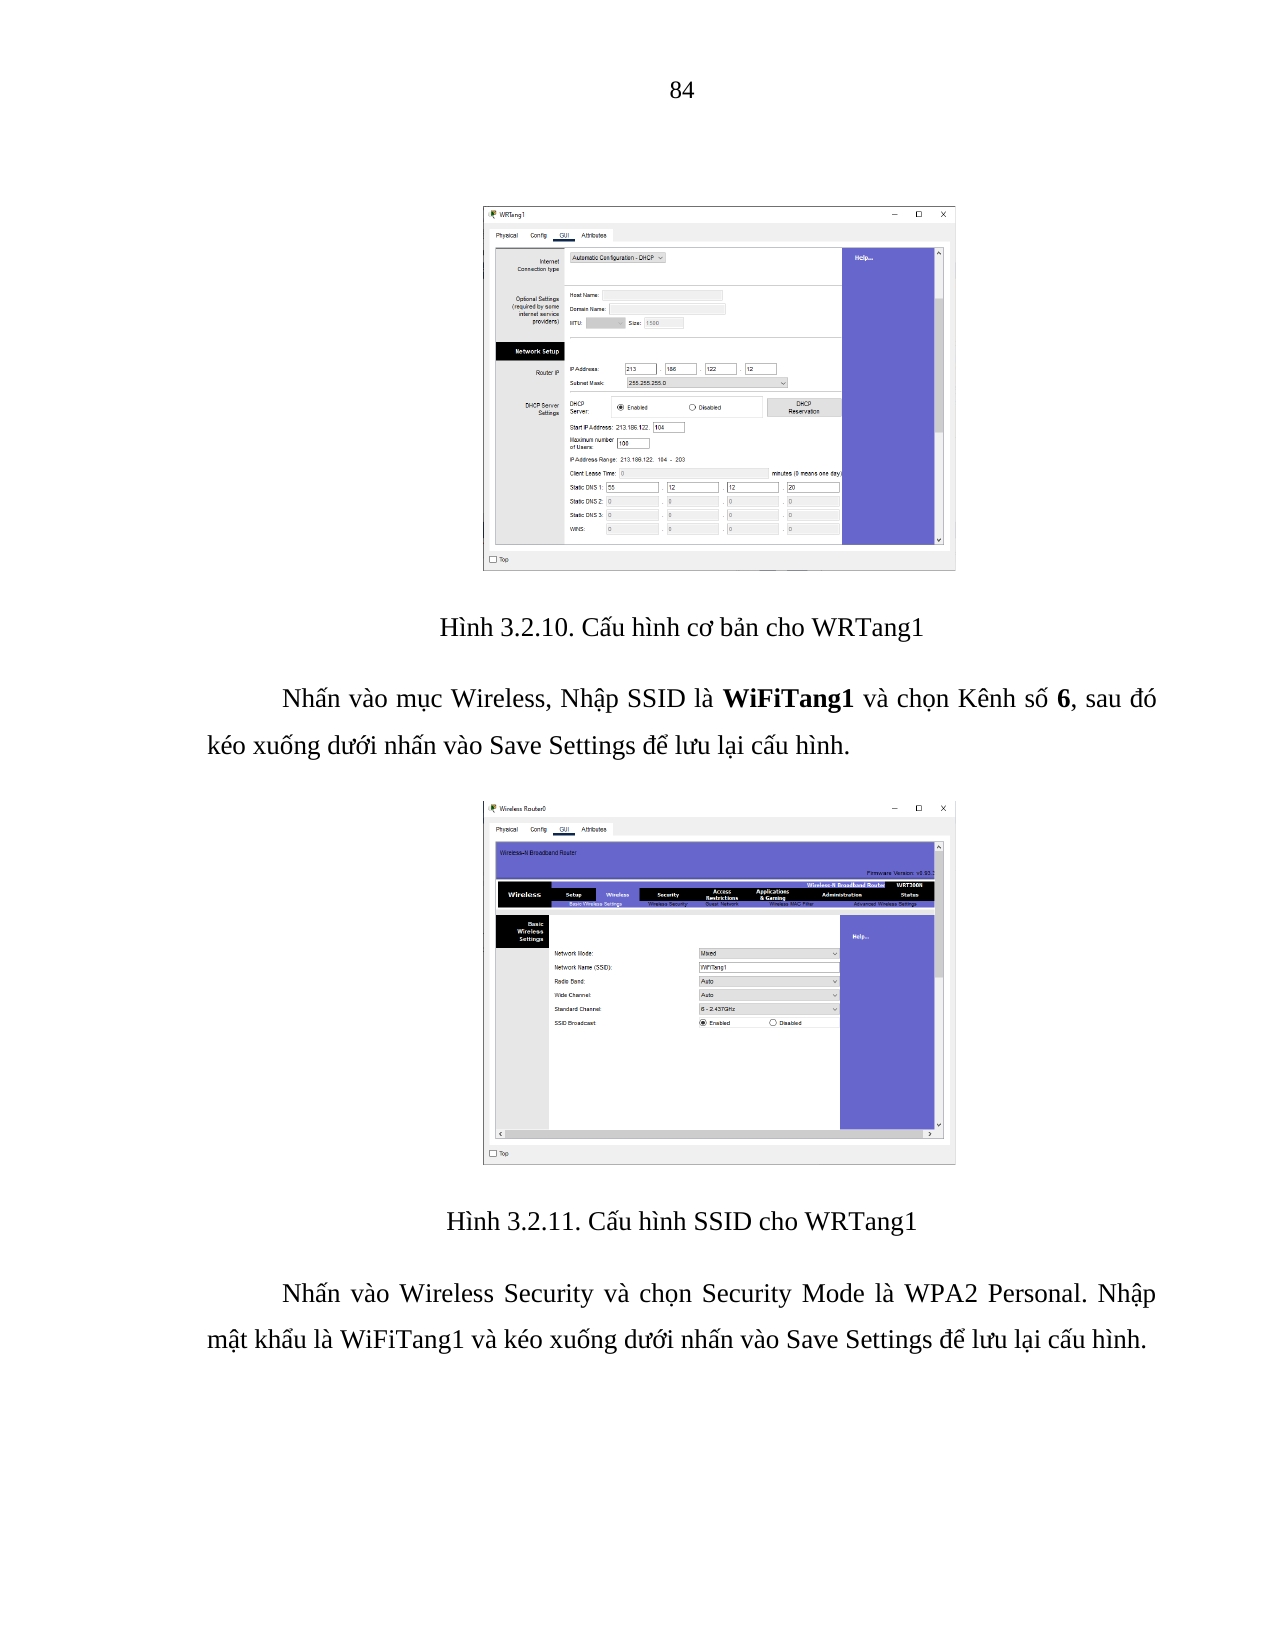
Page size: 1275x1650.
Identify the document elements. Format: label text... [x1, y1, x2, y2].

picture [483, 206, 956, 571]
picture [483, 801, 956, 1165]
text Hình 3.2.11. Cấu hình SSID cho WRTang1 [207, 1205, 1157, 1236]
text Nhấn vào Wireless Security và chọn Security Mode là WPA2 Personal. Nhập mật khẩu là WiFiTang1 và kéo xuống dưới nhấn vào Save Settings để lưu lại cấu hình. [207, 1277, 1157, 1354]
text Nhấn vào mục Wireless, Nhập SSID là WiFiTang1 và chọn Kênh số 6, sau đó kéo xuống dưới nhấn vào Save Settings để lưu lại cấu hình. [207, 683, 1157, 760]
text Hình 3.2.10. Cấu hình cơ bản cho WRTang1 [207, 611, 1157, 642]
